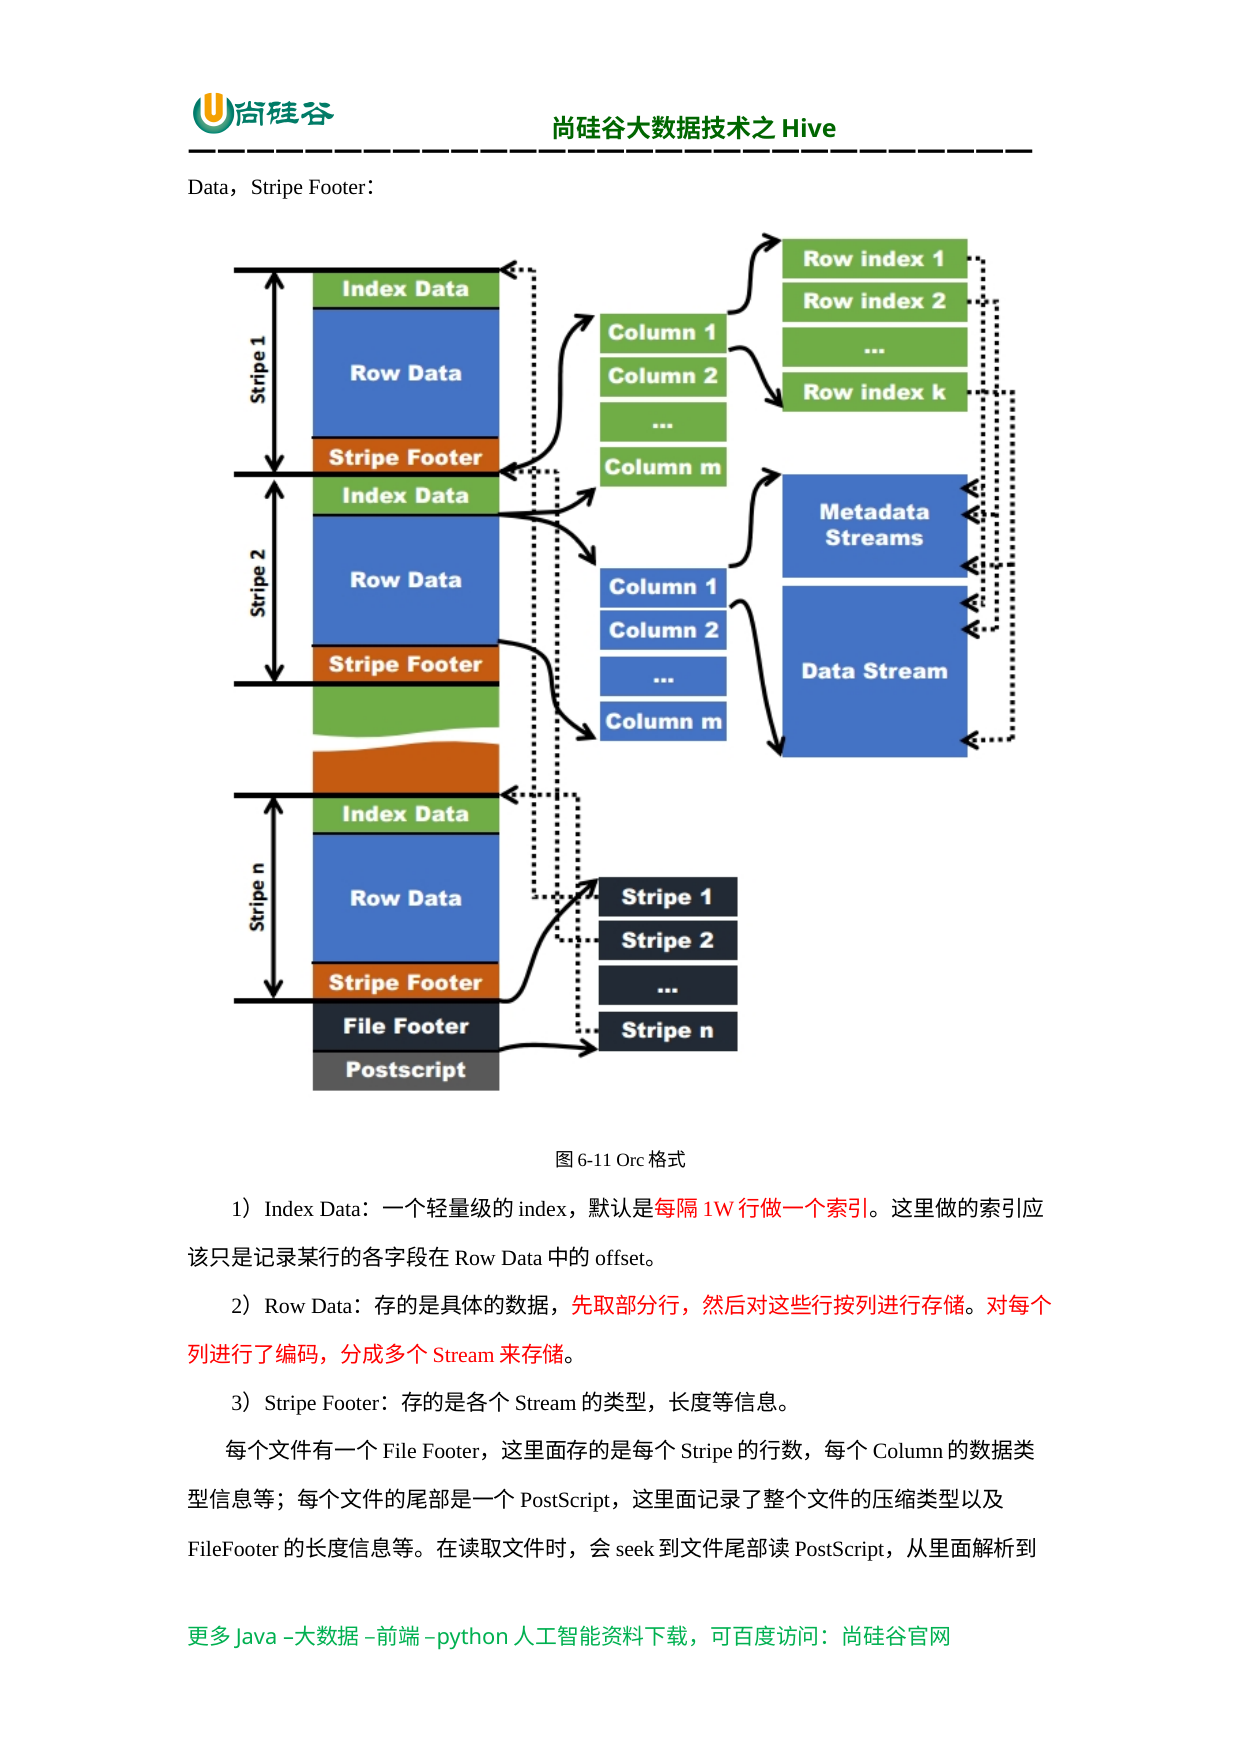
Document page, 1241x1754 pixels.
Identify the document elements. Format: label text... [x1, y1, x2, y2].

text 2）Row Data：存的是具体的数据，先取部分行，然后对这些行按列进行存储。对每个列进行了编码，分成多个Stream来存储。 [187, 1288, 1053, 1369]
picture [211, 216, 1029, 1099]
text 1）Index Data：一个轻量级的index，默认是每隔1W行做一个索引。这里做的索引应该只是记录某行的各字段在Row Data中的offset。 [187, 1191, 1053, 1272]
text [187, 168, 1053, 201]
text 图6-11 Orc格式 [187, 1142, 1053, 1175]
picture [187, 88, 338, 138]
text 3）Stripe Footer：存的是各个Stream的类型，长度等信息。 [187, 1385, 1053, 1417]
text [187, 1433, 1053, 1563]
